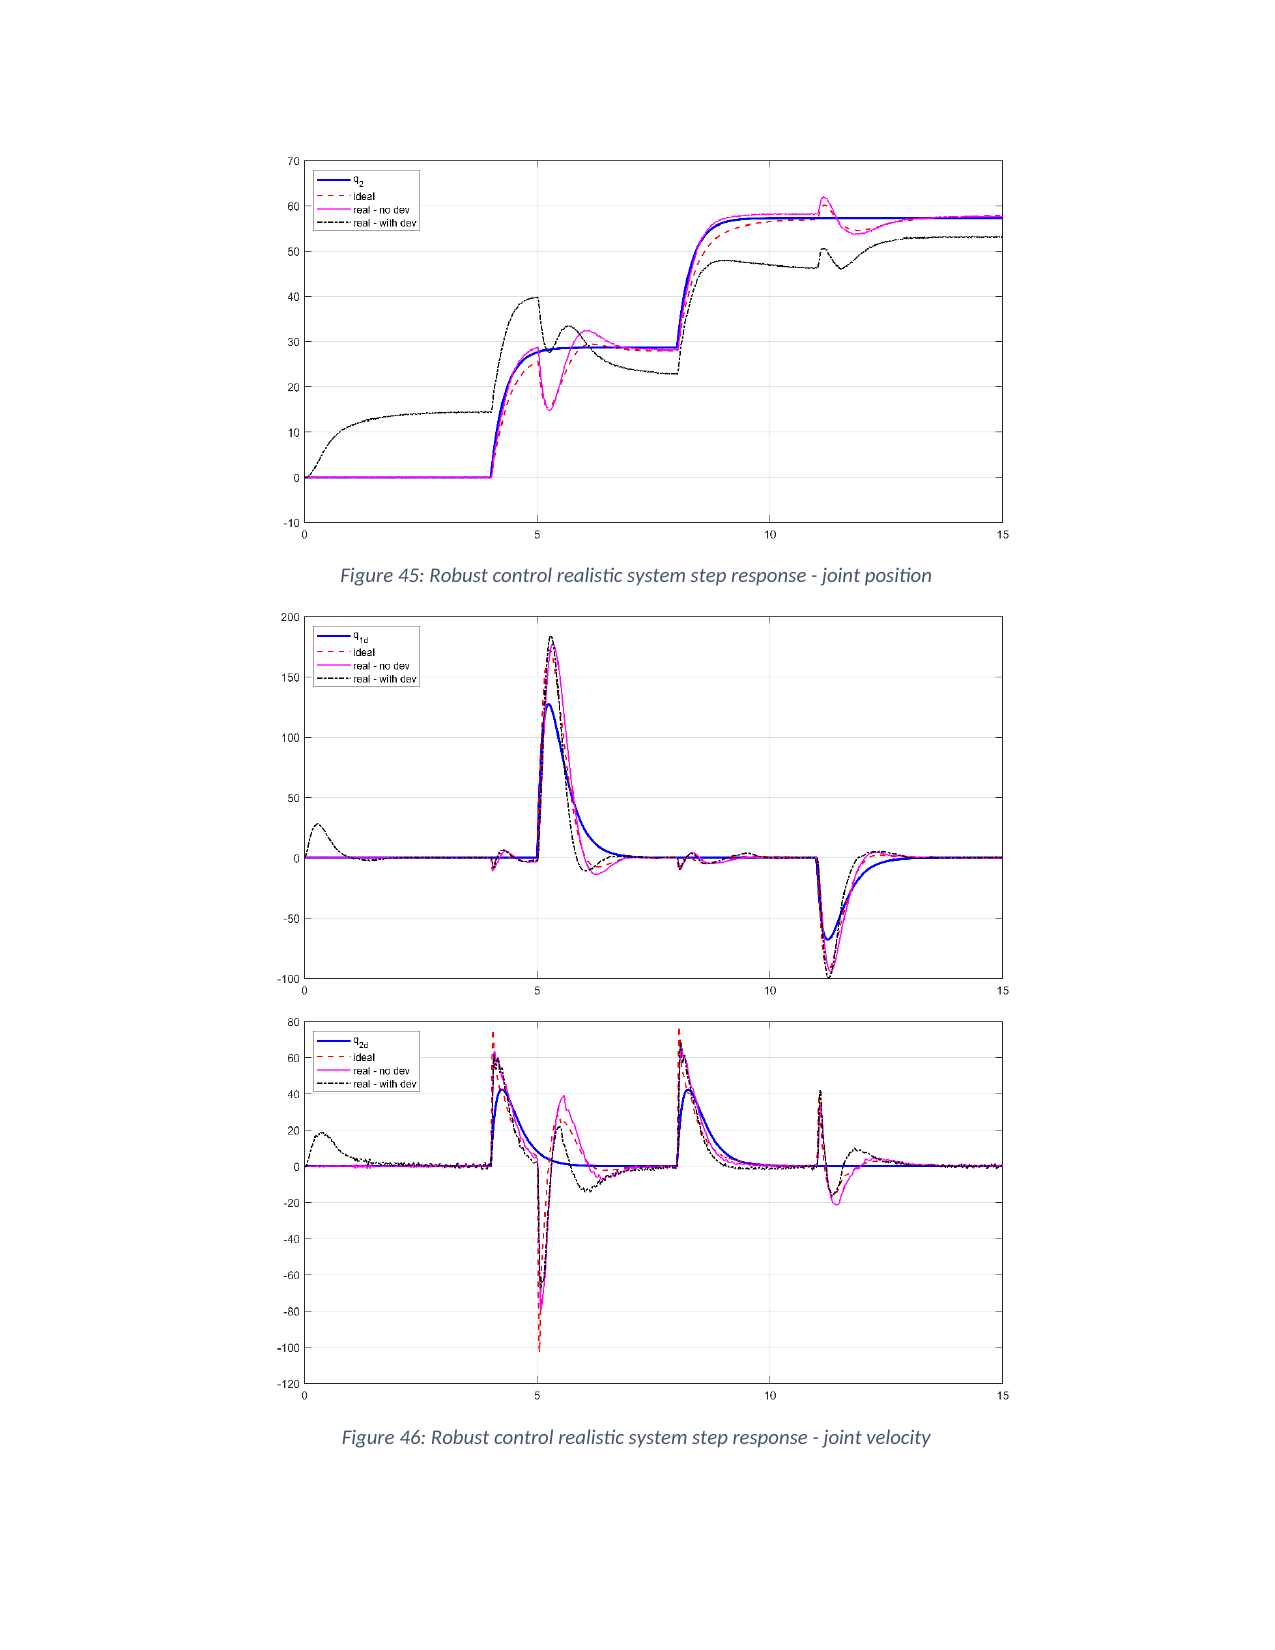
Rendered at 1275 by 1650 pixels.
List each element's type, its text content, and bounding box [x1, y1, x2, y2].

text Figure 46: Robust control realistic system step response - joint velocity [187, 1424, 1087, 1449]
picture [187, 608, 1088, 998]
picture [187, 150, 1088, 543]
picture [187, 1016, 1088, 1406]
text Figure 45: Robust control realistic system step response - joint position [187, 562, 1087, 587]
